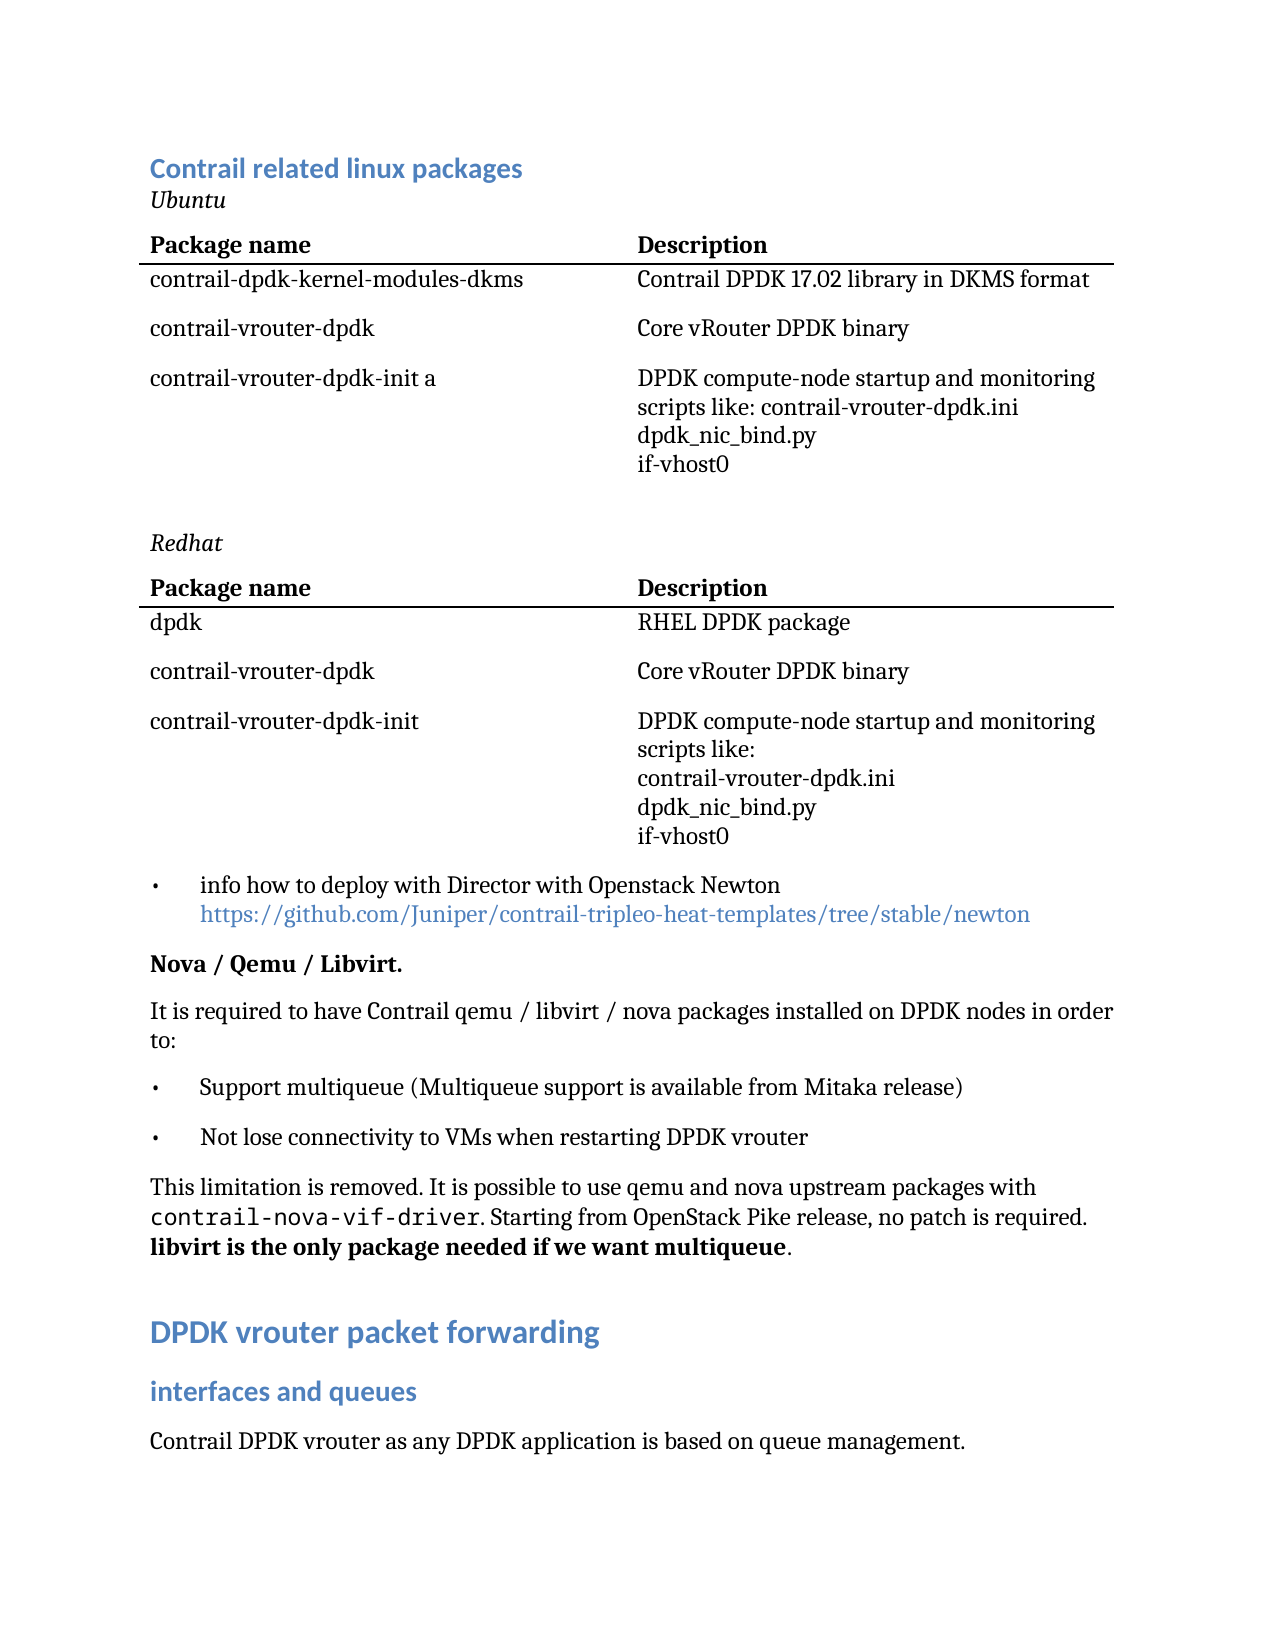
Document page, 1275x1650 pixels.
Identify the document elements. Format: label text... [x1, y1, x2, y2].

subtitle Contrail related linux packages [150, 150, 1125, 186]
text It is required to have Contrail qemu / libvirt / nova packages installed on DPDK nodes in order to: [150, 997, 1125, 1054]
table_cell contrail-dpdk-kernel-modules-dkms [139, 265, 626, 314]
table_cell Contrail DPDK 17.02 library in DKMS format [626, 265, 1114, 314]
text Nova / Qemu / Libvirt. [150, 949, 1125, 978]
table_header Package name [139, 570, 626, 606]
table_cell DPDK compute-node startup and monitoring scripts like: contrail-vrouter-dpdk.ini dpdk_nic_bind.py if-vhost0 [626, 364, 1114, 528]
text Ubuntu [150, 186, 1125, 214]
table_cell RHEL DPDK package [626, 608, 1114, 657]
table_cell contrail-vrouter-dpdk [139, 657, 626, 707]
table_cell contrail-vrouter-dpdk-init a [139, 364, 626, 528]
subtitle interfaces and queues [150, 1373, 1125, 1408]
table_header Description [626, 227, 1114, 263]
table_header Package name [139, 227, 626, 263]
table_cell DPDK compute-node startup and monitoring scripts like: contrail-vrouter-dpdk.ini dpdk_nic_bind.py if-vhost0 [626, 707, 1114, 871]
table_header Description [626, 570, 1114, 606]
table_cell Core vRouter DPDK binary [626, 657, 1114, 707]
subtitle DPDK vrouter packet forwarding [150, 1311, 1125, 1352]
table_cell contrail-vrouter-dpdk [139, 314, 626, 364]
table_cell contrail-vrouter-dpdk-init [139, 707, 626, 871]
text Contrail DPDK vrouter as any DPDK application is based on queue management. [150, 1427, 1125, 1456]
text This limitation is removed. It is possible to use qemu and nova upstream packages with contrail-nova-vif-driver. Starting from OpenStack Pike release, no patch is required. libvirt is the only package needed if we want multiqueue. [150, 1172, 1125, 1261]
list Support multiqueue (Multiqueue support is available from Mitaka release) [150, 1073, 1125, 1102]
table_cell Core vRouter DPDK binary [626, 314, 1114, 364]
table_cell dpdk [139, 608, 626, 657]
text Redhat [150, 528, 1125, 557]
list info how to deploy with Director with Openstack Newton https://github.com/Juniper/contrail-tripleo-heat-templates/tree/stable/newton [150, 871, 1125, 929]
list Not lose connectivity to VMs when restarting DPDK vrouter [150, 1123, 1125, 1152]
